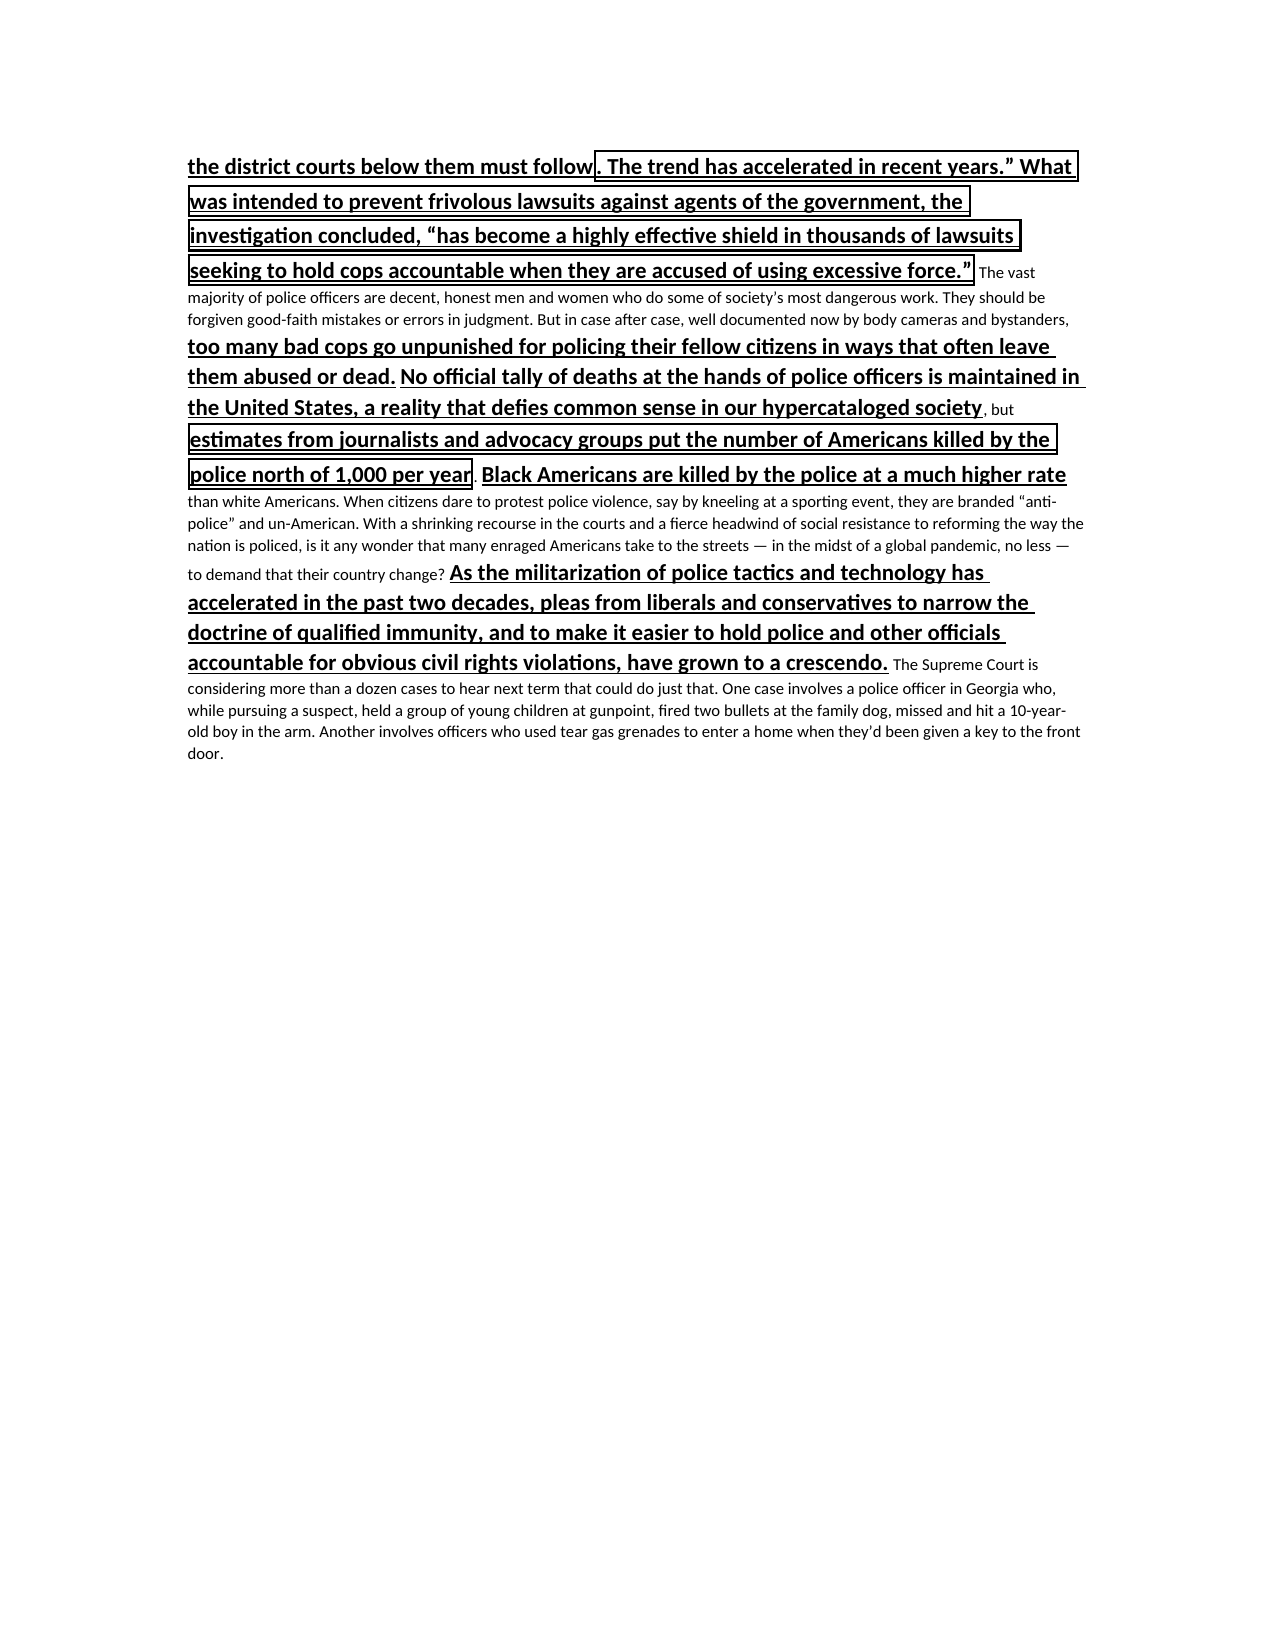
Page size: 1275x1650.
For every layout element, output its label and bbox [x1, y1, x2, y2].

text [187, 150, 1087, 764]
